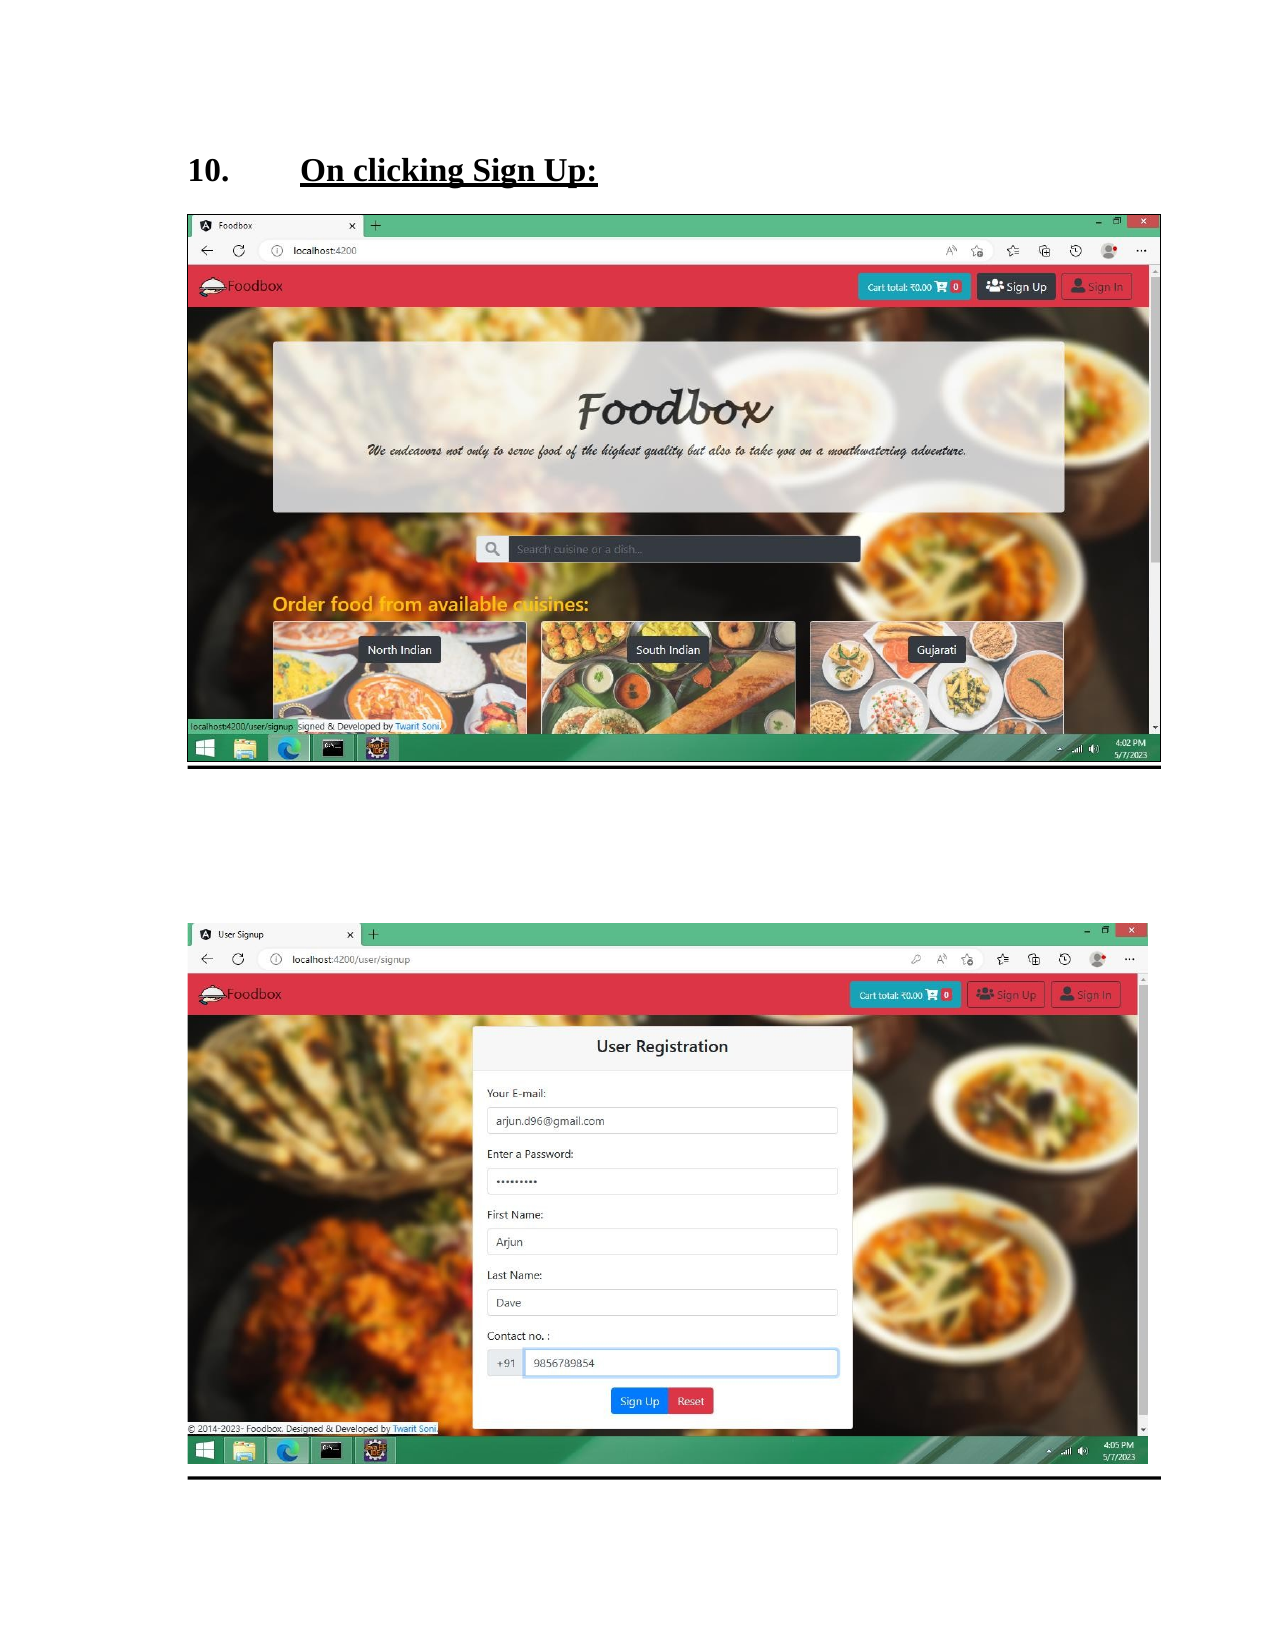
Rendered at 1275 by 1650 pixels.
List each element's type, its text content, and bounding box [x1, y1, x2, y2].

picture [188, 215, 1160, 761]
picture [187, 923, 1148, 1464]
list On clicking Sign Up: [187, 150, 1173, 188]
